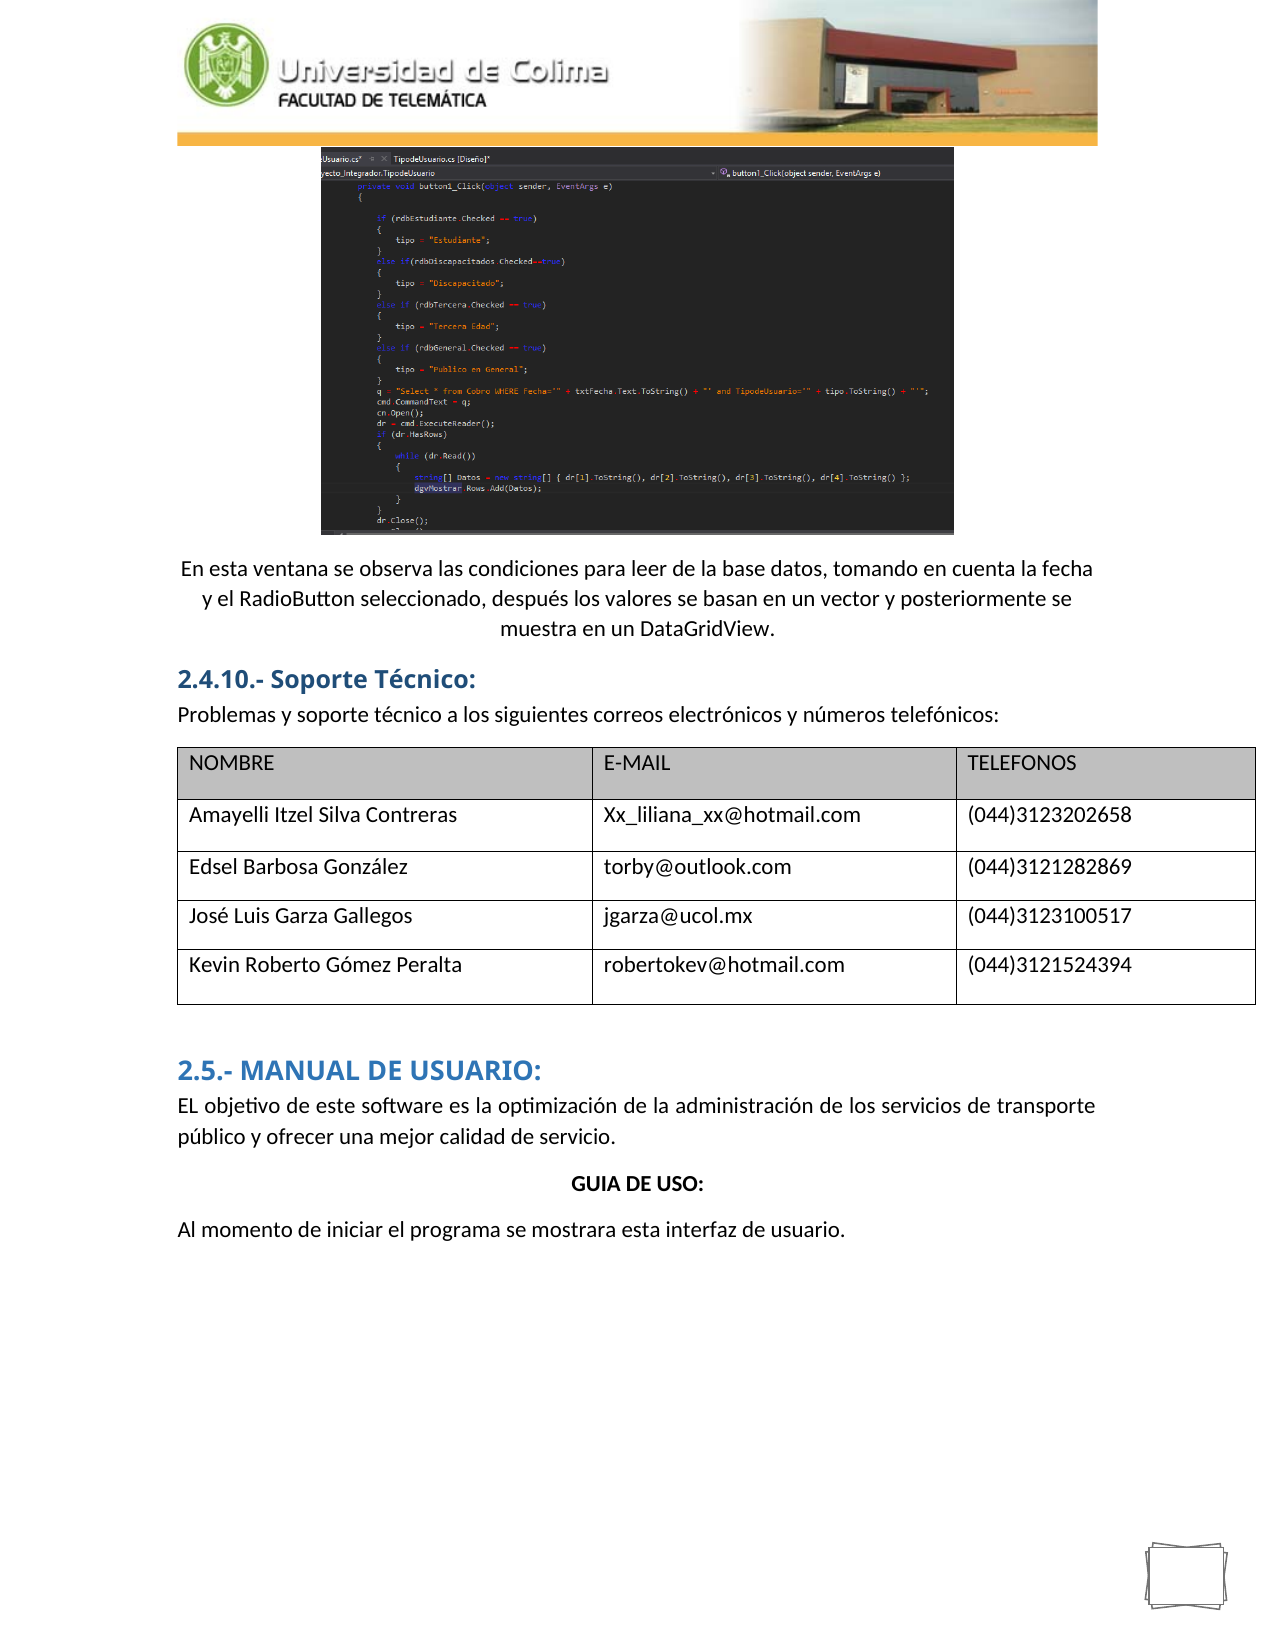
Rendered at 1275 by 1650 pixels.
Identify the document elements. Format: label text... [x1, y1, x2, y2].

table_cell (044)3123100517 [957, 901, 1255, 949]
text EL objetivo de este software es la optimización de la administración de los servicios de transporte público y ofrecer una mejor calidad de servicio. [177, 1092, 1098, 1150]
table_cell Edsel Barbosa González [178, 852, 592, 900]
table_cell (044)3121524394 [957, 950, 1255, 1004]
subtitle 2.4.10.- Soporte Técnico: [177, 661, 1098, 695]
text GUIA DE USO: [177, 1169, 1098, 1197]
table_cell torby@outlook.com [593, 852, 956, 900]
table_header NOMBRE [178, 748, 592, 799]
table_cell robertokev@hotmail.com [593, 950, 956, 1004]
picture [321, 147, 954, 535]
text Problemas y soporte técnico a los siguientes correos electrónicos y números telefónicos: [177, 700, 1098, 728]
table_cell Amayelli Itzel Silva Contreras [178, 800, 592, 851]
table_cell (044)3123202658 [957, 800, 1255, 851]
table_cell jgarza@ucol.mx [593, 901, 956, 949]
picture [177, 0, 1098, 146]
text Al momento de iniciar el programa se mostrara esta interfaz de usuario. [177, 1216, 1098, 1244]
table_cell Xx_liliana_xx@hotmail.com [593, 800, 956, 851]
table_cell (044)3121282869 [957, 852, 1255, 900]
subtitle 2.5.- MANUAL DE USUARIO: [177, 1052, 1098, 1089]
table_cell Kevin Roberto Gómez Peralta [178, 950, 592, 1004]
table_cell José Luis Garza Gallegos [178, 901, 592, 949]
table_header TELEFONOS [957, 748, 1255, 799]
text En esta ventana se observa las condiciones para leer de la base datos, tomando en cuenta la fecha y el RadioButton seleccionado, después los valores se basan en un vector y posteriormente se muestra en un DataGridView. [177, 554, 1098, 642]
table_header E-MAIL [593, 748, 956, 799]
